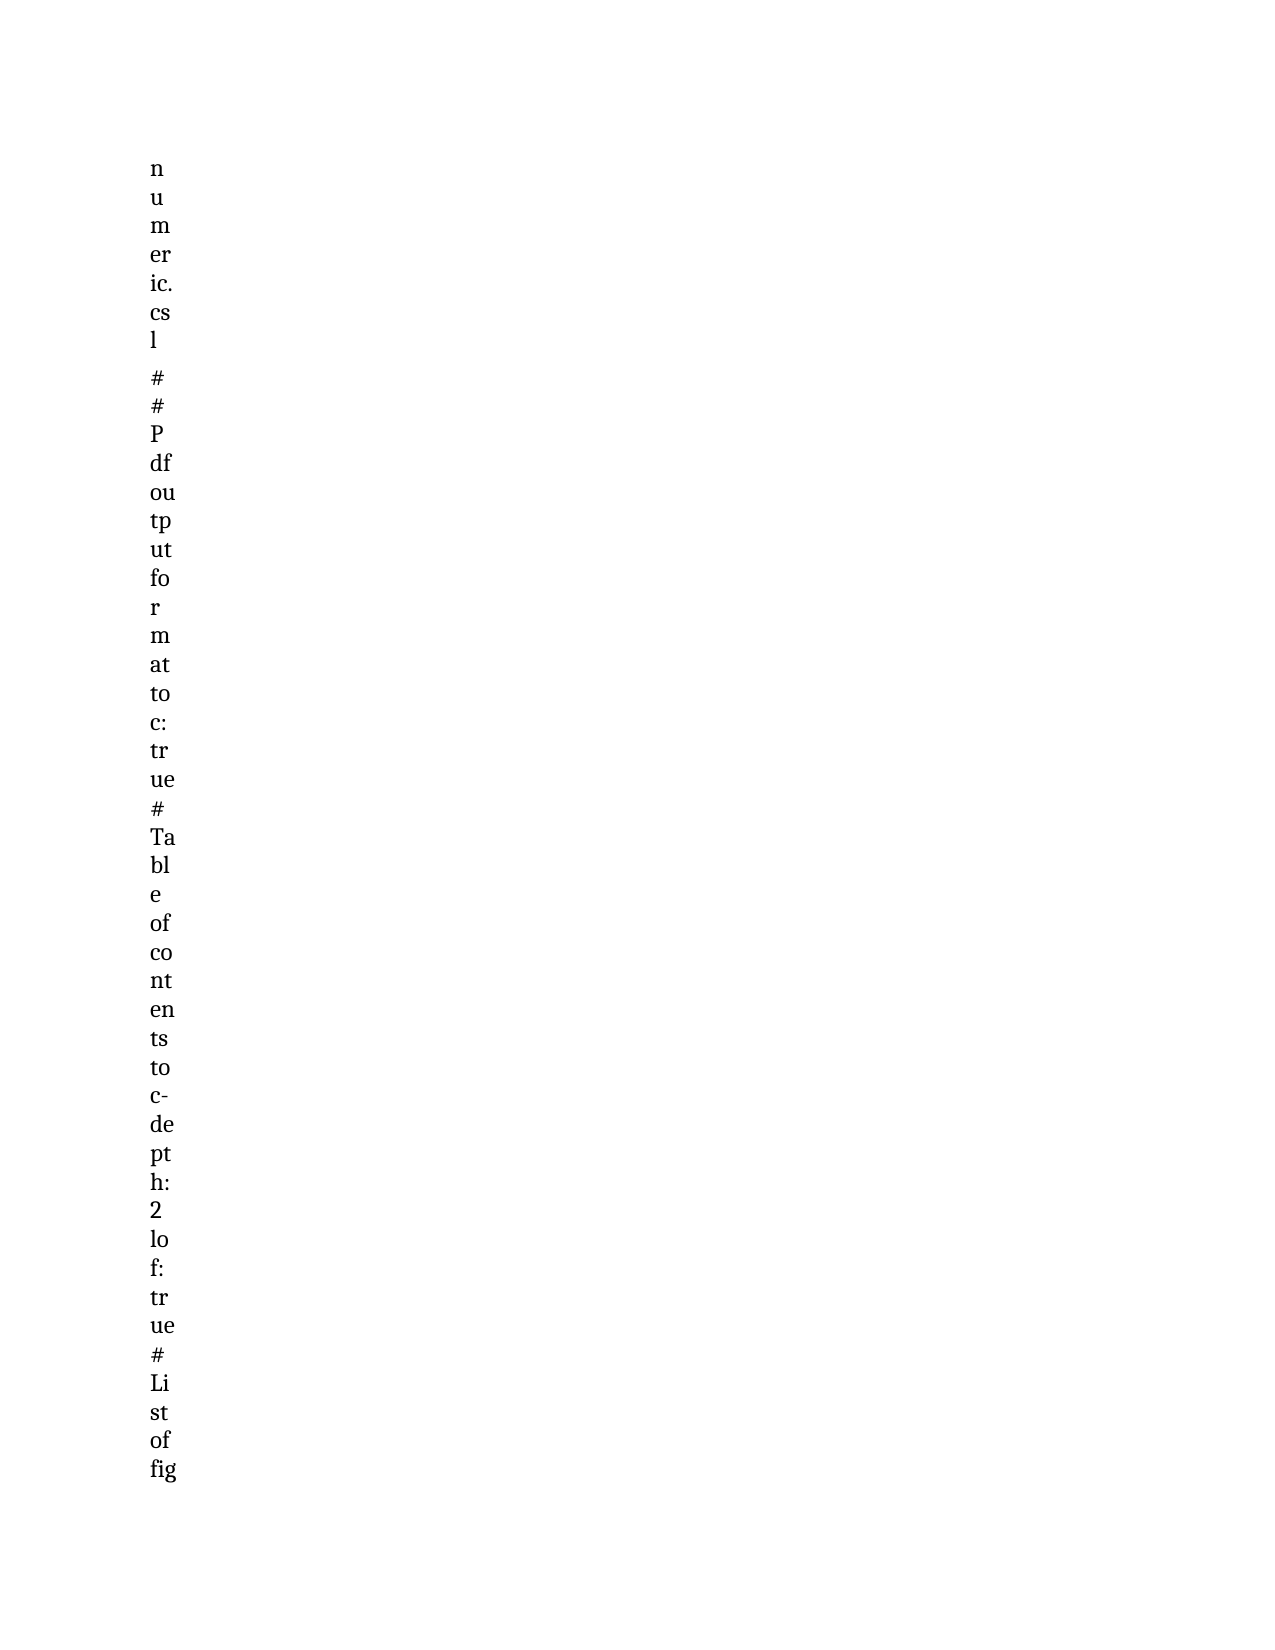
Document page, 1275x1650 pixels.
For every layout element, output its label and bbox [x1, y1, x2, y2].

table_cell [139, 150, 187, 359]
table_cell [139, 359, 187, 1484]
